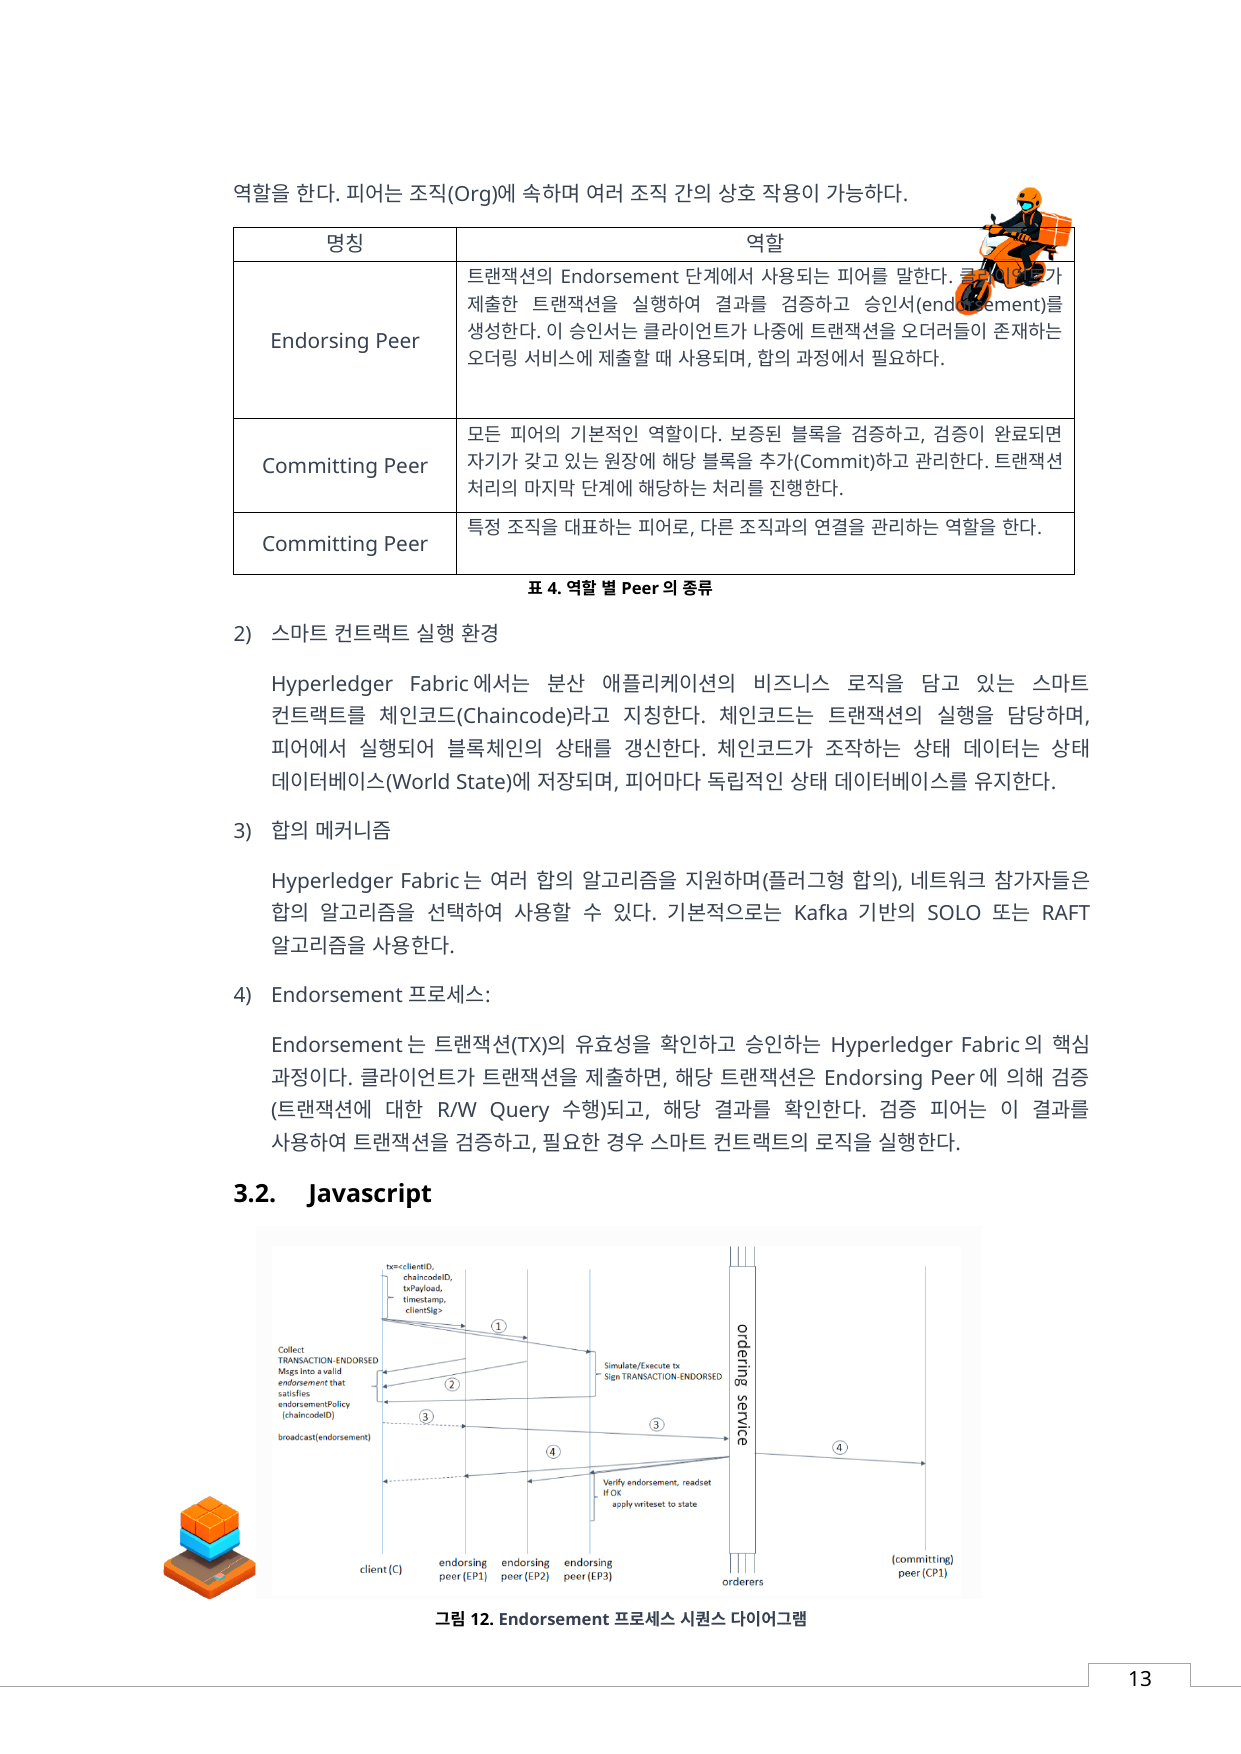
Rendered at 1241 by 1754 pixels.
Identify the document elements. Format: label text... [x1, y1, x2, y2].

picture [940, 177, 1091, 327]
table_header 역할 [457, 228, 1074, 261]
list Endorsement는 트랜잭션(TX)의 유효성을 확인하고 승인하는 Hyperledger Fabric의 핵심 과정이다. 클라이언트가 트랜잭션을 제출하면, 해당 트랜잭션은 Endorsing Peer에 의해 검증(트랜잭션에 대한 R/W Query 수행)되고, 해당 결과를 확인한다. 검증 피어는 이 결과를 사용하여 트랜잭션을 검증하고, 필요한 경우 스마트 컨트랙트의 로직을 실행한다. [271, 1028, 1090, 1157]
list 스마트 컨트랙트 실행 환경 [233, 618, 1090, 648]
table_cell 모든 피어의 기본적인 역할이다. 보증된 블록을 검증하고, 검증이 완료되면 자기가 갖고 있는 원장에 해당 블록을 추가(Commit)하고 관리한다. 트랜잭션 처리의 마지막 단계에 해당하는 처리를 진행한다. [457, 419, 1074, 512]
list 합의 메커니즘 [233, 814, 1090, 845]
text 표 4. 역할 별 Peer의 종류 [150, 575, 1090, 599]
table_cell 특정 조직을 대표하는 피어로, 다른 조직과의 연결을 관리하는 역할을 한다. [457, 513, 1074, 574]
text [233, 177, 1090, 207]
table_cell 트랜잭션의 Endorsement 단계에서 사용되는 피어를 말한다. 클라이언트가 제출한 트랜잭션을 실행하여 결과를 검증하고 승인서(endorsement)를 생성한다. 이 승인서는 클라이언트가 나중에 트랜잭션을 오더러들이 존재하는 오더링 서비스에 제출할 때 사용되며, 합의 과정에서 필요하다. [457, 262, 1074, 418]
table_header 명칭 [234, 228, 456, 261]
table_cell Committing Peer [234, 419, 456, 512]
list Hyperledger Fabric는 여러 합의 알고리즘을 지원하며(플러그형 합의), 네트워크 참가자들은 합의 알고리즘을 선택하여 사용할 수 있다. 기본적으로는 Kafka 기반의 SOLO 또는 RAFT 알고리즘을 사용한다. [271, 864, 1090, 960]
table_cell Committing Peer [234, 513, 456, 574]
list Hyperledger Fabric에서는 분산 애플리케이션의 비즈니스 로직을 담고 있는 스마트 컨트랙트를 체인코드(Chaincode)라고 지칭한다. 체인코드는 트랜잭션의 실행을 담당하며, 피어에서 실행되어 블록체인의 상태를 갱신한다. 체인코드가 조작하는 상태 데이터는 상태 데이터베이스(World State)에 저장되며, 피어마다 독립적인 상태 데이터베이스를 유지한다. [271, 667, 1090, 796]
list Javascript [233, 1176, 1090, 1210]
picture [150, 1226, 982, 1604]
table_cell Endorsing Peer [234, 262, 456, 418]
list Endorsement 프로세스: [233, 979, 1090, 1009]
